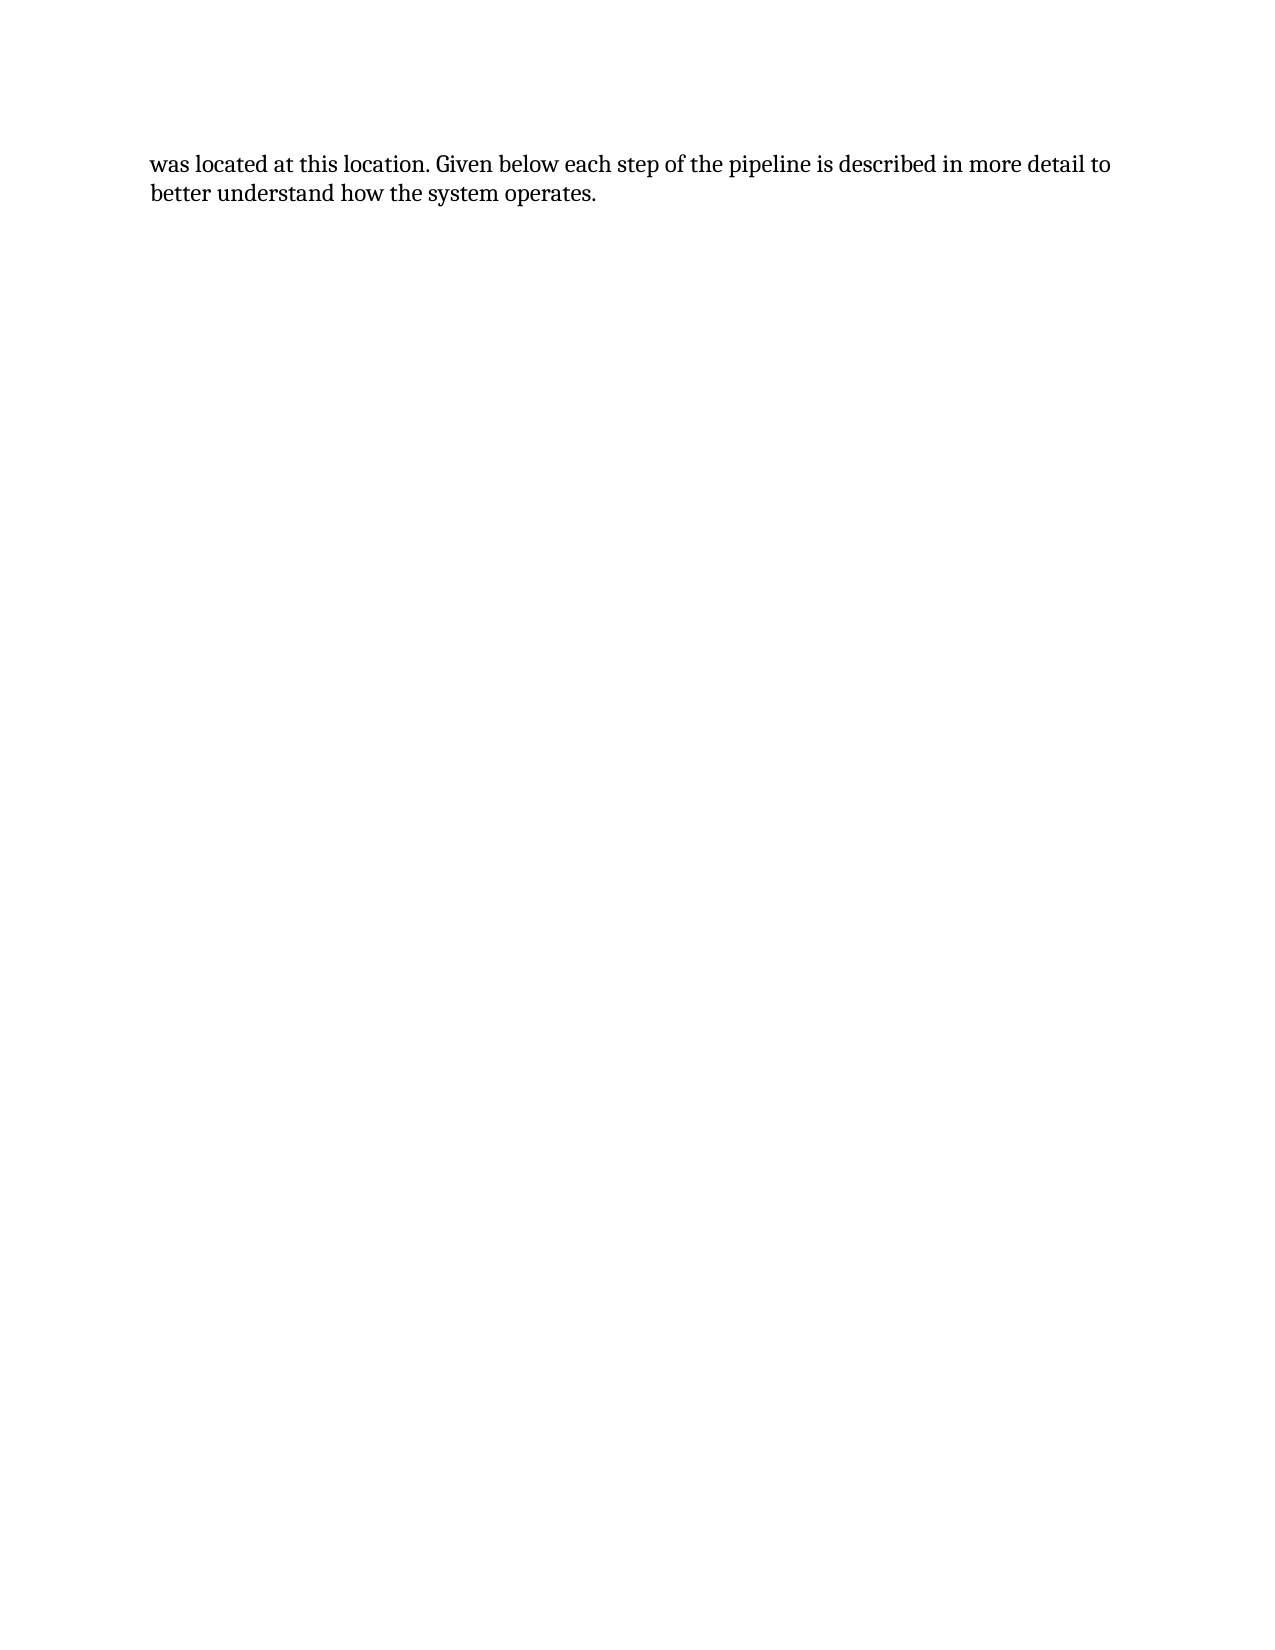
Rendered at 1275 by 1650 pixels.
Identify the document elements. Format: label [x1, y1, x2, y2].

text [150, 150, 1125, 207]
